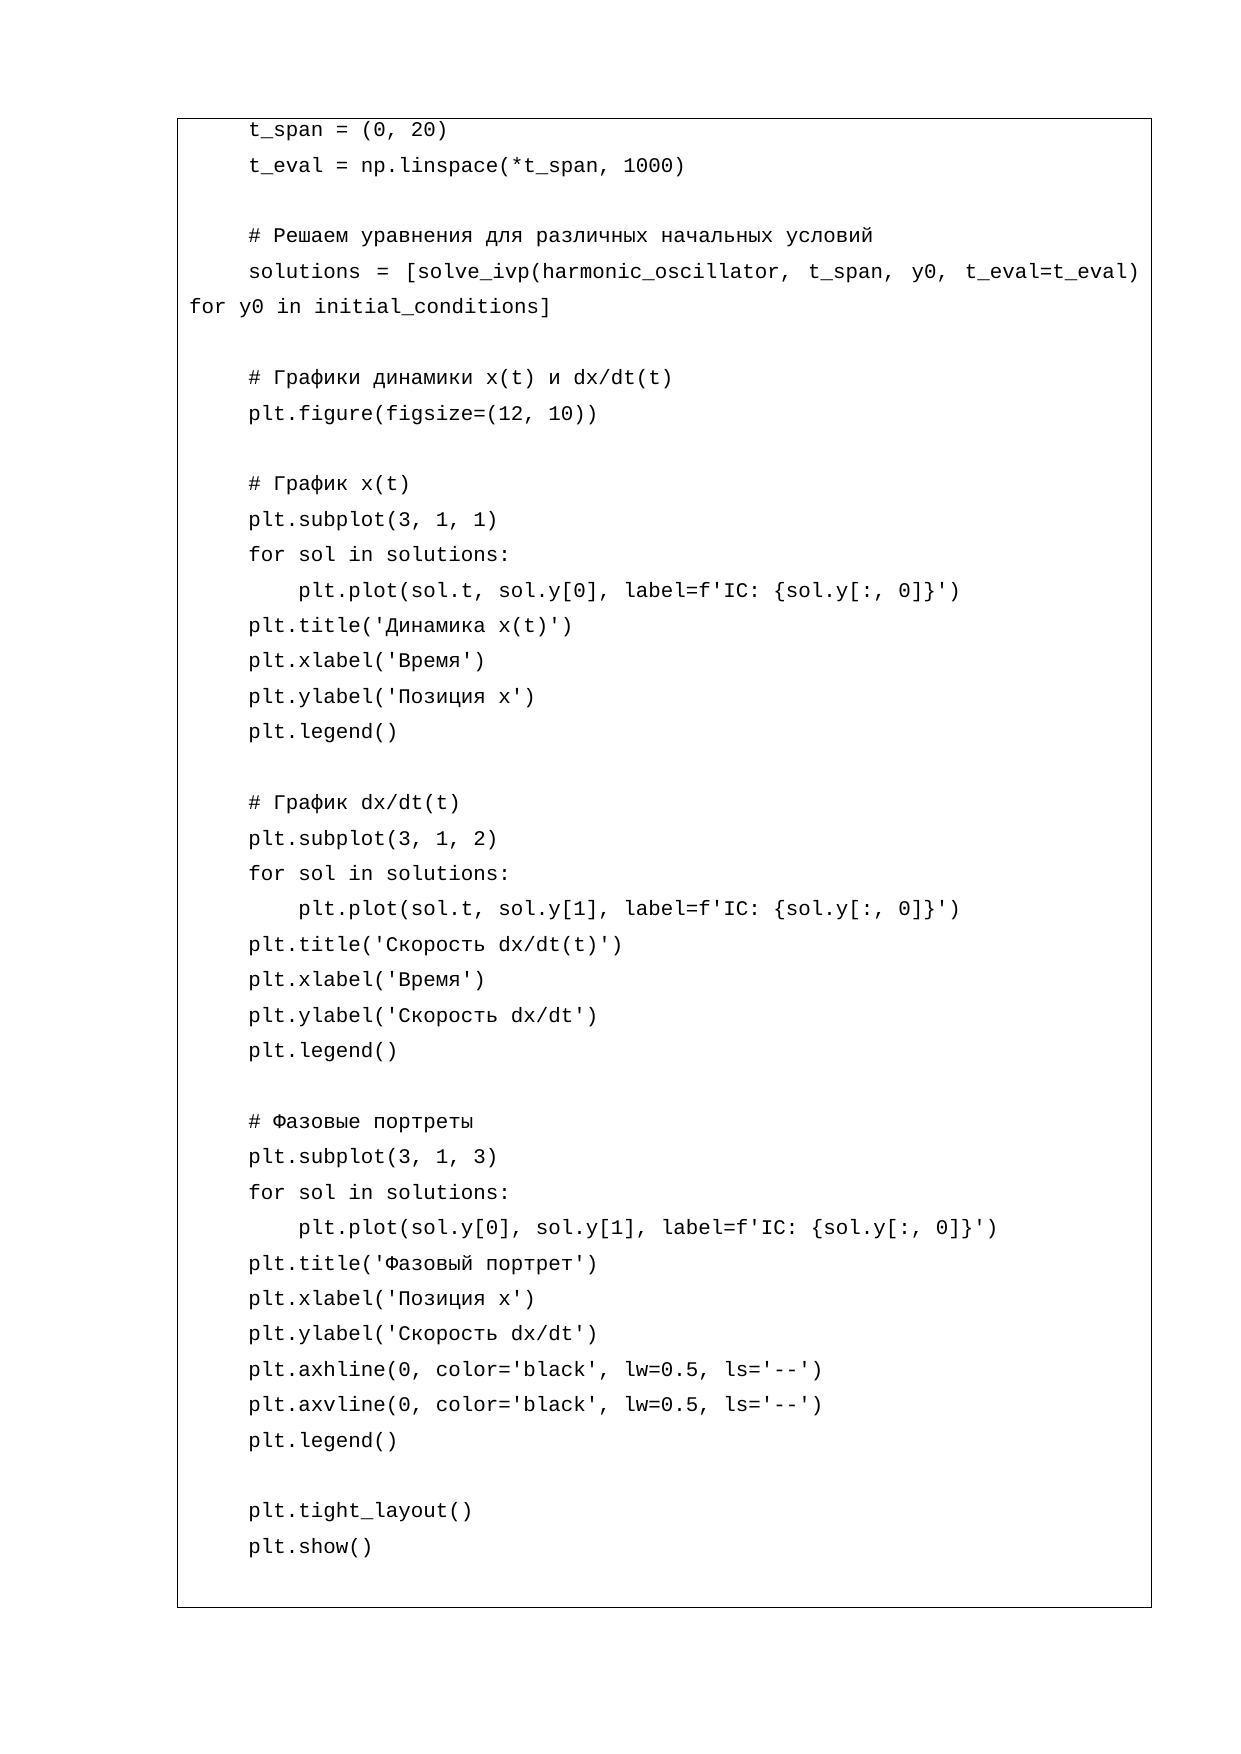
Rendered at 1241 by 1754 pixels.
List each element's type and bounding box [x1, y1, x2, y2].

table_header [178, 119, 1151, 1607]
